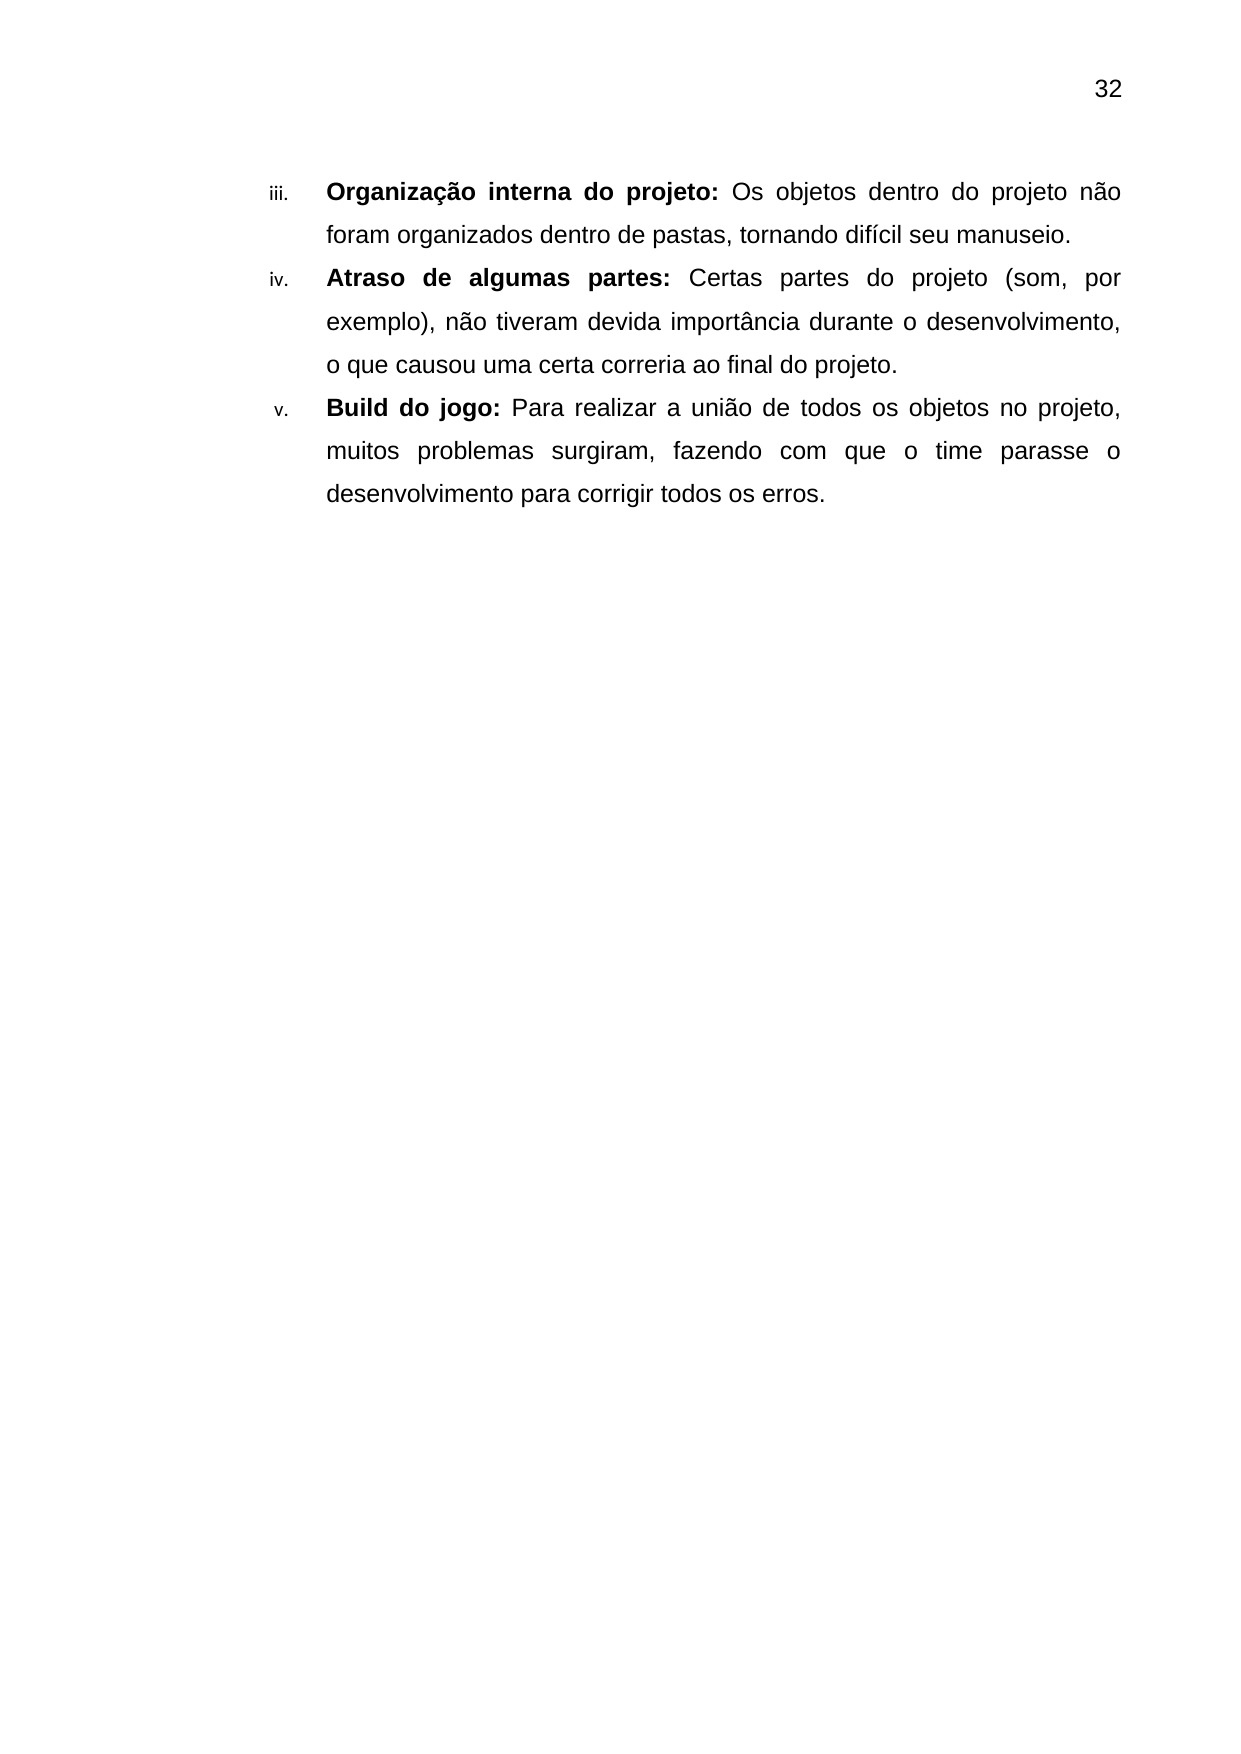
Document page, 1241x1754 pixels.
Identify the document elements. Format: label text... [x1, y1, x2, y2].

list Atraso de algumas partes: Certas partes do projeto (som, por exemplo), não tiveram devida importância durante o desenvolvimento, o que causou uma certa correria ao final do projeto. [288, 263, 1122, 378]
list Organização interna do projeto: Os objetos dentro do projeto não foram organizados dentro de pastas, tornando difícil seu manuseio. [288, 177, 1122, 249]
list Build do jogo: Para realizar a união de todos os objetos no projeto, muitos problemas surgiram, fazendo com que o time parasse o desenvolvimento para corrigir todos os erros. [288, 393, 1122, 508]
